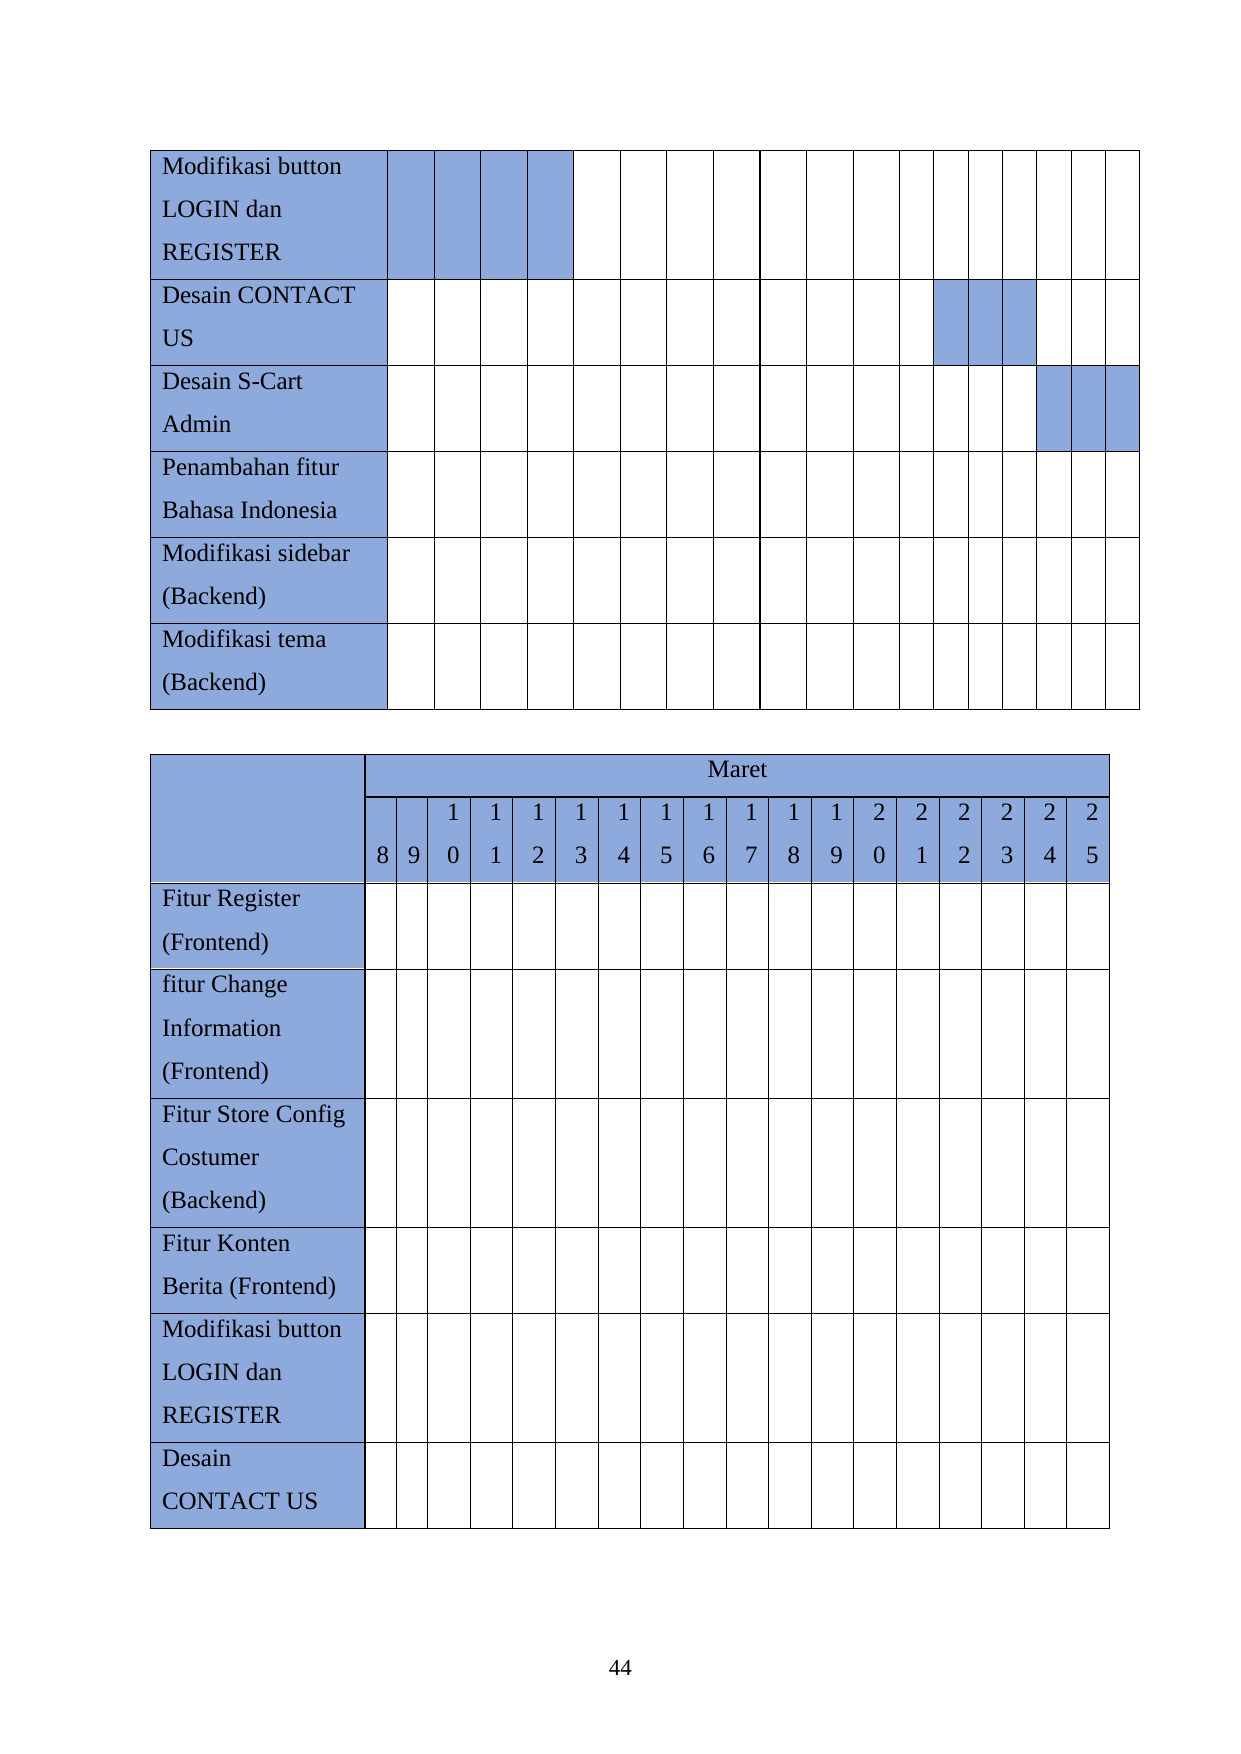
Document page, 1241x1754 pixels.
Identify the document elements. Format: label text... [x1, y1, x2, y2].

table_cell [641, 1314, 683, 1442]
table_cell [1106, 366, 1139, 451]
table_cell [854, 452, 899, 537]
table_cell [513, 970, 555, 1098]
table_cell [366, 1314, 396, 1442]
table_cell [761, 452, 806, 537]
table_cell [807, 538, 853, 623]
table_cell [556, 970, 598, 1098]
table_cell [1037, 624, 1071, 709]
table_cell [388, 538, 434, 623]
table_cell Modifikasi button LOGIN dan REGISTER [151, 1314, 364, 1442]
table_cell [1003, 624, 1036, 709]
table_cell [621, 452, 666, 537]
table_cell 10 [428, 798, 470, 882]
table_cell [1003, 151, 1036, 279]
table_cell [599, 1443, 640, 1528]
table_cell [397, 1314, 427, 1442]
table_cell [761, 538, 806, 623]
table_cell [556, 884, 598, 968]
table_cell [1025, 1314, 1066, 1442]
table_cell [807, 151, 853, 279]
table_cell [435, 366, 480, 451]
table_cell [1106, 280, 1139, 365]
table_cell [684, 1228, 726, 1313]
table_cell [900, 624, 933, 709]
table_cell [900, 452, 933, 537]
table_cell [854, 538, 899, 623]
table_cell [1067, 1228, 1109, 1313]
table_cell [556, 1314, 598, 1442]
table_cell [982, 1228, 1024, 1313]
table_cell [621, 538, 666, 623]
table_cell [812, 884, 853, 968]
table_cell [388, 624, 434, 709]
table_cell [1025, 970, 1066, 1098]
table_cell [641, 1228, 683, 1313]
table_cell [807, 366, 853, 451]
table_cell 9 [397, 798, 427, 882]
table_cell [854, 1099, 896, 1227]
table_cell [1067, 884, 1109, 968]
table_cell [1067, 1314, 1109, 1442]
table_cell [727, 884, 768, 968]
table_cell 19 [812, 798, 853, 882]
table_cell [934, 280, 968, 365]
table_cell [854, 1314, 896, 1442]
table_cell [528, 151, 573, 279]
table_cell [471, 884, 512, 968]
table_cell [599, 1228, 640, 1313]
table_cell [1106, 452, 1139, 537]
table_cell [684, 884, 726, 968]
table_cell [1072, 538, 1105, 623]
table_cell [940, 1314, 981, 1442]
table_cell [435, 452, 480, 537]
table_cell [807, 624, 853, 709]
table_cell [397, 970, 427, 1098]
table_cell 20 [854, 798, 896, 882]
table_cell [982, 1314, 1024, 1442]
table_cell [969, 538, 1002, 623]
table_cell [621, 280, 666, 365]
table_cell [897, 1314, 939, 1442]
table_cell [667, 151, 713, 279]
table_cell [366, 970, 396, 1098]
table_cell [574, 366, 620, 451]
table_cell [769, 1443, 811, 1528]
table_cell [714, 366, 759, 451]
table_cell [481, 452, 527, 537]
table_cell [513, 1228, 555, 1313]
table_cell 11 [471, 798, 512, 882]
table_cell 23 [982, 798, 1024, 882]
table_cell [854, 970, 896, 1098]
table_header [151, 755, 364, 882]
table_cell [761, 151, 806, 279]
table_cell [397, 884, 427, 968]
table_cell [388, 452, 434, 537]
table_cell [684, 1314, 726, 1442]
table_cell [934, 452, 968, 537]
table_cell [428, 1314, 470, 1442]
table_cell [667, 366, 713, 451]
table_cell [1037, 280, 1071, 365]
table_cell [513, 884, 555, 968]
table_cell 25 [1067, 798, 1109, 882]
table_cell [599, 1314, 640, 1442]
table_cell [481, 538, 527, 623]
table_cell [574, 151, 620, 279]
table_cell [528, 280, 573, 365]
table_cell [667, 624, 713, 709]
table_cell [807, 452, 853, 537]
table_cell [897, 970, 939, 1098]
table_cell [388, 280, 434, 365]
table_cell Modifikasi button LOGIN dan REGISTER [151, 151, 387, 279]
table_cell [471, 1443, 512, 1528]
table_cell [1072, 624, 1105, 709]
table_cell [574, 280, 620, 365]
table_cell [388, 151, 434, 279]
table_cell [556, 1228, 598, 1313]
table_cell [1072, 366, 1105, 451]
table_cell [513, 1443, 555, 1528]
table_cell [727, 1099, 768, 1227]
table_cell [897, 1099, 939, 1227]
table_cell [1025, 1443, 1066, 1528]
table_cell [528, 452, 573, 537]
table_cell [435, 151, 480, 279]
table_cell [969, 624, 1002, 709]
table_cell [761, 280, 806, 365]
table_cell [471, 1228, 512, 1313]
table_cell [727, 1443, 768, 1528]
table_cell [574, 538, 620, 623]
table_cell 18 [769, 798, 811, 882]
table_cell [528, 538, 573, 623]
table_cell [727, 1228, 768, 1313]
table_cell [934, 624, 968, 709]
table_cell [900, 538, 933, 623]
table_cell Fitur Register (Frontend) [151, 884, 364, 968]
table_cell 21 [897, 798, 939, 882]
table_cell [1025, 1228, 1066, 1313]
table_cell [513, 1314, 555, 1442]
table_cell [428, 884, 470, 968]
table_cell [812, 1099, 853, 1227]
table_cell 22 [940, 798, 981, 882]
table_cell [940, 970, 981, 1098]
table_cell [1037, 366, 1071, 451]
table_cell [934, 366, 968, 451]
table_cell [684, 1099, 726, 1227]
table_cell [1106, 538, 1139, 623]
table_cell [471, 970, 512, 1098]
table_cell [528, 624, 573, 709]
table_cell fitur Change Information (Frontend) [151, 970, 364, 1098]
table_cell 17 [727, 798, 768, 882]
table_cell [812, 970, 853, 1098]
table_cell [366, 1443, 396, 1528]
table_cell [556, 1443, 598, 1528]
table_cell Fitur Store Config Costumer (Backend) [151, 1099, 364, 1227]
table_cell [641, 884, 683, 968]
table_cell [727, 1314, 768, 1442]
table_cell Desain CONTACT US [151, 1443, 364, 1528]
table_cell [435, 280, 480, 365]
table_cell [897, 884, 939, 968]
table_cell [528, 366, 573, 451]
table_cell [366, 1228, 396, 1313]
table_cell [897, 1443, 939, 1528]
table_cell [428, 1099, 470, 1227]
table_cell [435, 624, 480, 709]
table_cell [1067, 1099, 1109, 1227]
table_cell [897, 1228, 939, 1313]
table_cell [812, 1314, 853, 1442]
table_cell [1003, 538, 1036, 623]
table_cell [982, 1099, 1024, 1227]
table_cell [982, 884, 1024, 968]
table_cell 14 [599, 798, 640, 882]
table_cell [1106, 624, 1139, 709]
table_cell [761, 366, 806, 451]
table_cell [481, 280, 527, 365]
table_cell [599, 884, 640, 968]
table_cell 13 [556, 798, 598, 882]
table_cell [854, 151, 899, 279]
table_cell [714, 538, 759, 623]
table_cell [471, 1314, 512, 1442]
table_cell [854, 884, 896, 968]
table_cell [556, 1099, 598, 1227]
table_cell [1025, 884, 1066, 968]
table_cell [1072, 452, 1105, 537]
table_cell [761, 624, 806, 709]
table_cell [641, 970, 683, 1098]
table_cell [854, 280, 899, 365]
table_cell [641, 1443, 683, 1528]
table_cell [667, 452, 713, 537]
table_cell [969, 452, 1002, 537]
table_cell 16 [684, 798, 726, 882]
table_cell [684, 970, 726, 1098]
table_cell [940, 1228, 981, 1313]
table_cell [854, 1443, 896, 1528]
table_cell [435, 538, 480, 623]
table_cell [388, 366, 434, 451]
table_cell [714, 624, 759, 709]
table_cell [812, 1443, 853, 1528]
table_cell Modifikasi sidebar (Backend) [151, 538, 387, 623]
table_cell [769, 1314, 811, 1442]
table_cell [1106, 151, 1139, 279]
table_cell [428, 1443, 470, 1528]
table_cell [481, 151, 527, 279]
table_cell 24 [1025, 798, 1066, 882]
table_cell [667, 538, 713, 623]
table_cell Desain CONTACT US [151, 280, 387, 365]
table_cell [769, 1099, 811, 1227]
table_cell [397, 1443, 427, 1528]
table_cell [714, 280, 759, 365]
table_cell [621, 366, 666, 451]
table_cell [1072, 280, 1105, 365]
table_cell [397, 1099, 427, 1227]
table_cell [428, 1228, 470, 1313]
table_cell Modifikasi tema (Backend) [151, 624, 387, 709]
table_cell [900, 280, 933, 365]
table_cell [1003, 366, 1036, 451]
table_cell [982, 970, 1024, 1098]
table_cell [428, 970, 470, 1098]
table_cell [900, 151, 933, 279]
table_cell [940, 1099, 981, 1227]
table_cell [900, 366, 933, 451]
table_cell 15 [641, 798, 683, 882]
table_cell [1025, 1099, 1066, 1227]
table_cell [934, 151, 968, 279]
table_cell [1037, 538, 1071, 623]
table_cell [854, 624, 899, 709]
table_cell [812, 1228, 853, 1313]
table_cell [471, 1099, 512, 1227]
table_cell [854, 1228, 896, 1313]
table_cell [1003, 452, 1036, 537]
table_cell [366, 884, 396, 968]
table_cell [769, 884, 811, 968]
table_cell [807, 280, 853, 365]
table_cell [1072, 151, 1105, 279]
table_cell [769, 970, 811, 1098]
table_cell [982, 1443, 1024, 1528]
table_cell 12 [513, 798, 555, 882]
table_cell [599, 970, 640, 1098]
table_cell [684, 1443, 726, 1528]
table_cell [940, 1443, 981, 1528]
table_cell [397, 1228, 427, 1313]
table_cell [1037, 151, 1071, 279]
table_cell [714, 452, 759, 537]
table_cell [1037, 452, 1071, 537]
table_cell [621, 624, 666, 709]
table_cell [969, 151, 1002, 279]
table_cell [641, 1099, 683, 1227]
table_cell [574, 624, 620, 709]
table_cell [1067, 1443, 1109, 1528]
table_cell [714, 151, 759, 279]
table_cell [481, 624, 527, 709]
table_cell [481, 366, 527, 451]
table_cell [769, 1228, 811, 1313]
table_cell [621, 151, 666, 279]
table_cell [854, 366, 899, 451]
table_cell [940, 884, 981, 968]
table_cell 8 [366, 798, 396, 882]
table_cell [574, 452, 620, 537]
table_cell [366, 1099, 396, 1227]
table_cell [1067, 970, 1109, 1098]
table_cell [1003, 280, 1036, 365]
table_cell [513, 1099, 555, 1227]
table_cell [934, 538, 968, 623]
table_cell Desain S-Cart Admin [151, 366, 387, 451]
table_cell [727, 970, 768, 1098]
table_cell Penambahan fitur Bahasa Indonesia [151, 452, 387, 537]
table_cell [599, 1099, 640, 1227]
table_cell Fitur Konten Berita (Frontend) [151, 1228, 364, 1313]
table_cell [969, 280, 1002, 365]
table_header Maret [366, 755, 1109, 796]
table_cell [969, 366, 1002, 451]
table_cell [667, 280, 713, 365]
